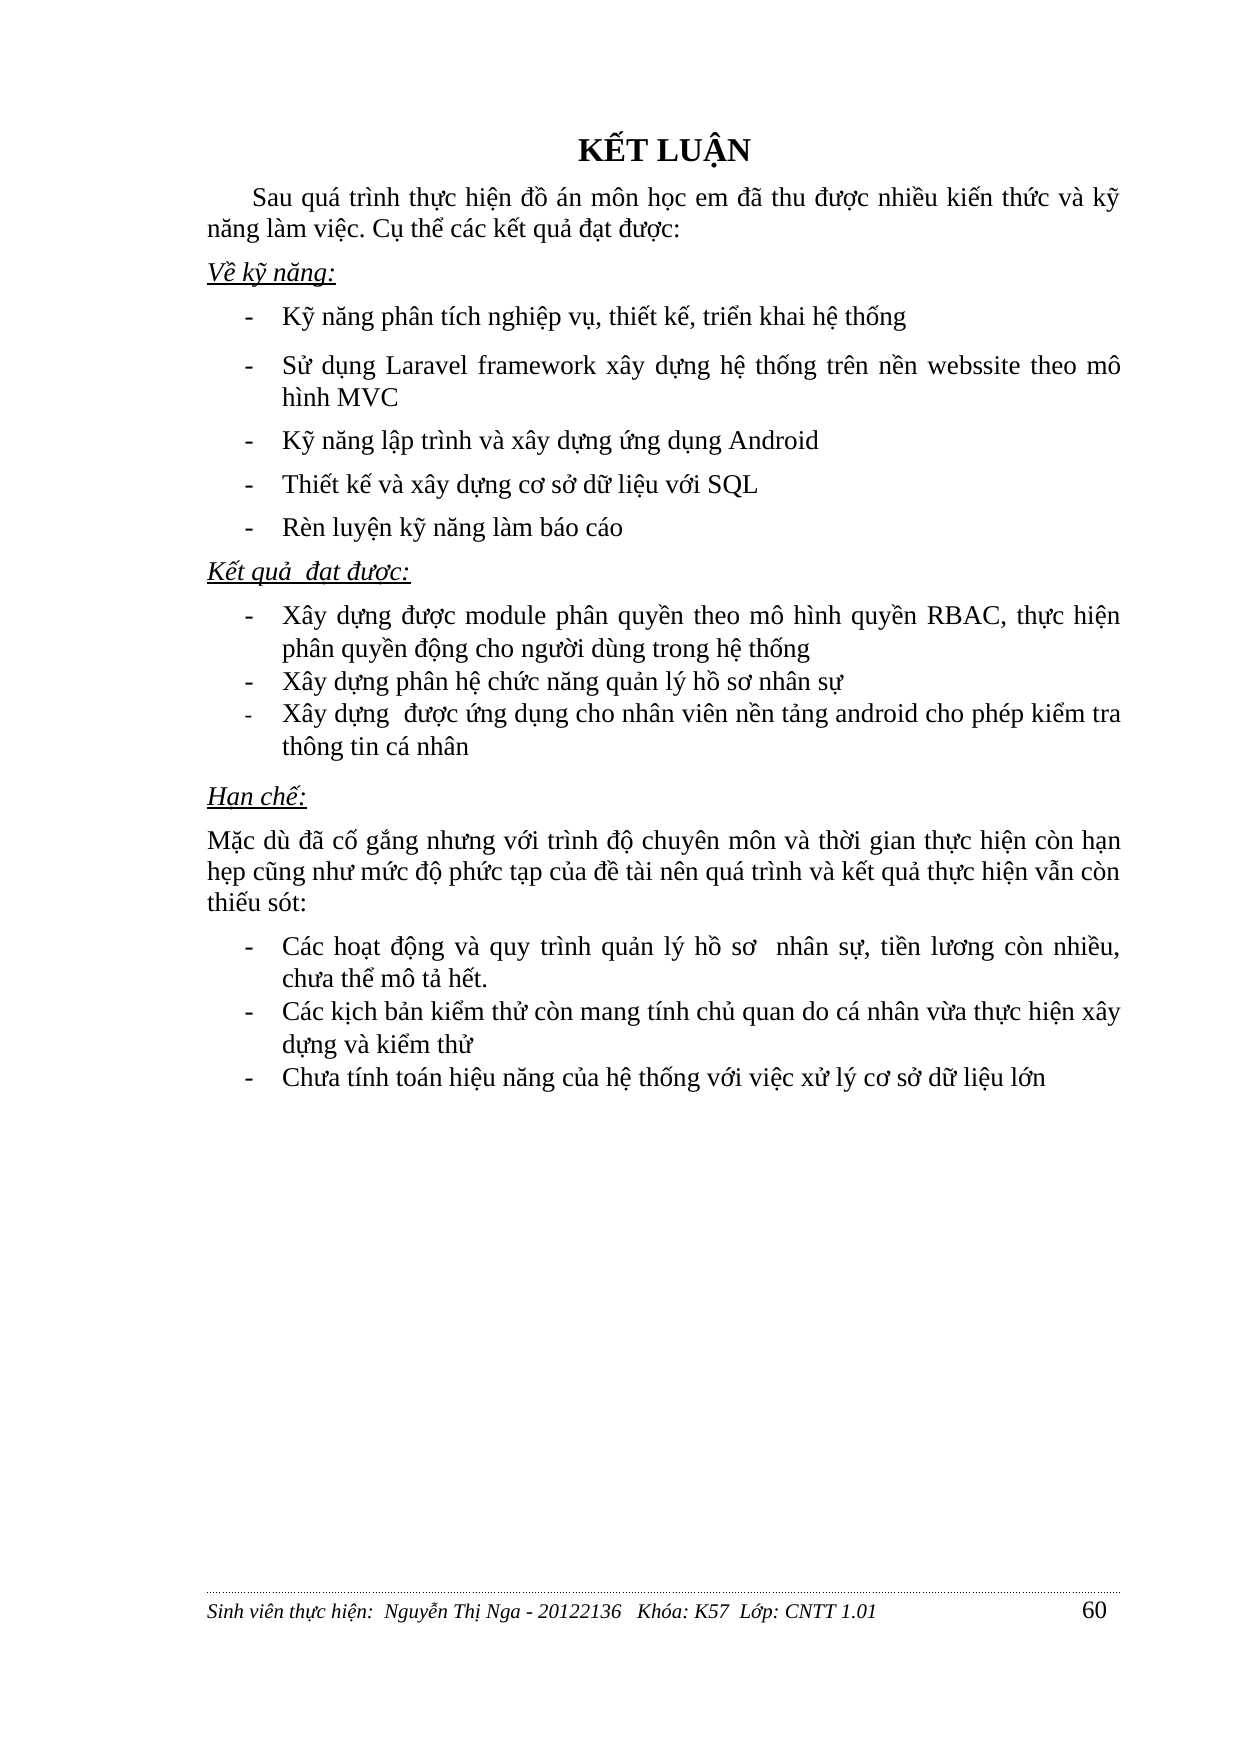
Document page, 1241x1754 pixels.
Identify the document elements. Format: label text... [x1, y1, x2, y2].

list Các kịch bản kiểm thử còn mang tính chủ quan do cá nhân vừa thực hiện xây dựng và kiểm thử [244, 996, 1122, 1059]
list Kỹ năng phân tích nghiệp vụ, thiết kế, triển khai hệ thống [244, 300, 1122, 331]
list Rèn luyện kỹ năng làm báo cáo [244, 512, 1122, 543]
subtitle KẾT LUẬN [207, 131, 1122, 169]
list Kỹ năng lập trình và xây dựng ứng dụng Android [244, 424, 1122, 455]
list Thiết kế và xây dựng cơ sở dữ liệu với SQL [244, 468, 1122, 499]
list Xây dựng phân hệ chức năng quản lý hồ sơ nhân sự [244, 665, 1122, 696]
list Xây dựng được module phân quyền theo mô hình quyền RBAC, thực hiện phân quyền động cho người dùng trong hệ thống [244, 599, 1122, 663]
text Mặc dù đã cố gắng nhưng với trình độ chuyên môn và thời gian thực hiện còn hạn hẹp cũng như mức độ phức tạp của đề tài nên quá trình và kết quả thực hiện vẫn còn thiếu sót: [207, 824, 1122, 917]
text Về kỹ năng: [207, 256, 1122, 287]
list Xây dựng được ứng dụng cho nhân viên nền tảng android cho phép kiểm tra thông tin cá nhân [244, 698, 1122, 762]
text Sau quá trình thực hiện đồ án môn học em đã thu được nhiều kiến thức và kỹ năng làm việc. Cụ thể các kết quả đạt được: [207, 181, 1122, 244]
text Hạn chế: [207, 780, 1122, 811]
list Chưa tính toán hiệu năng của hệ thống với việc xử lý cơ sở dữ liệu lớn [244, 1061, 1122, 1092]
text Kết quả đạt được: [207, 555, 1122, 586]
list Sử dụng Laravel framework xây dựng hệ thống trên nền webssite theo mô hình MVC [244, 349, 1122, 412]
list Các hoạt động và quy trình quản lý hồ sơ nhân sự, tiền lương còn nhiều, chưa thể mô tả hết. [244, 930, 1122, 994]
